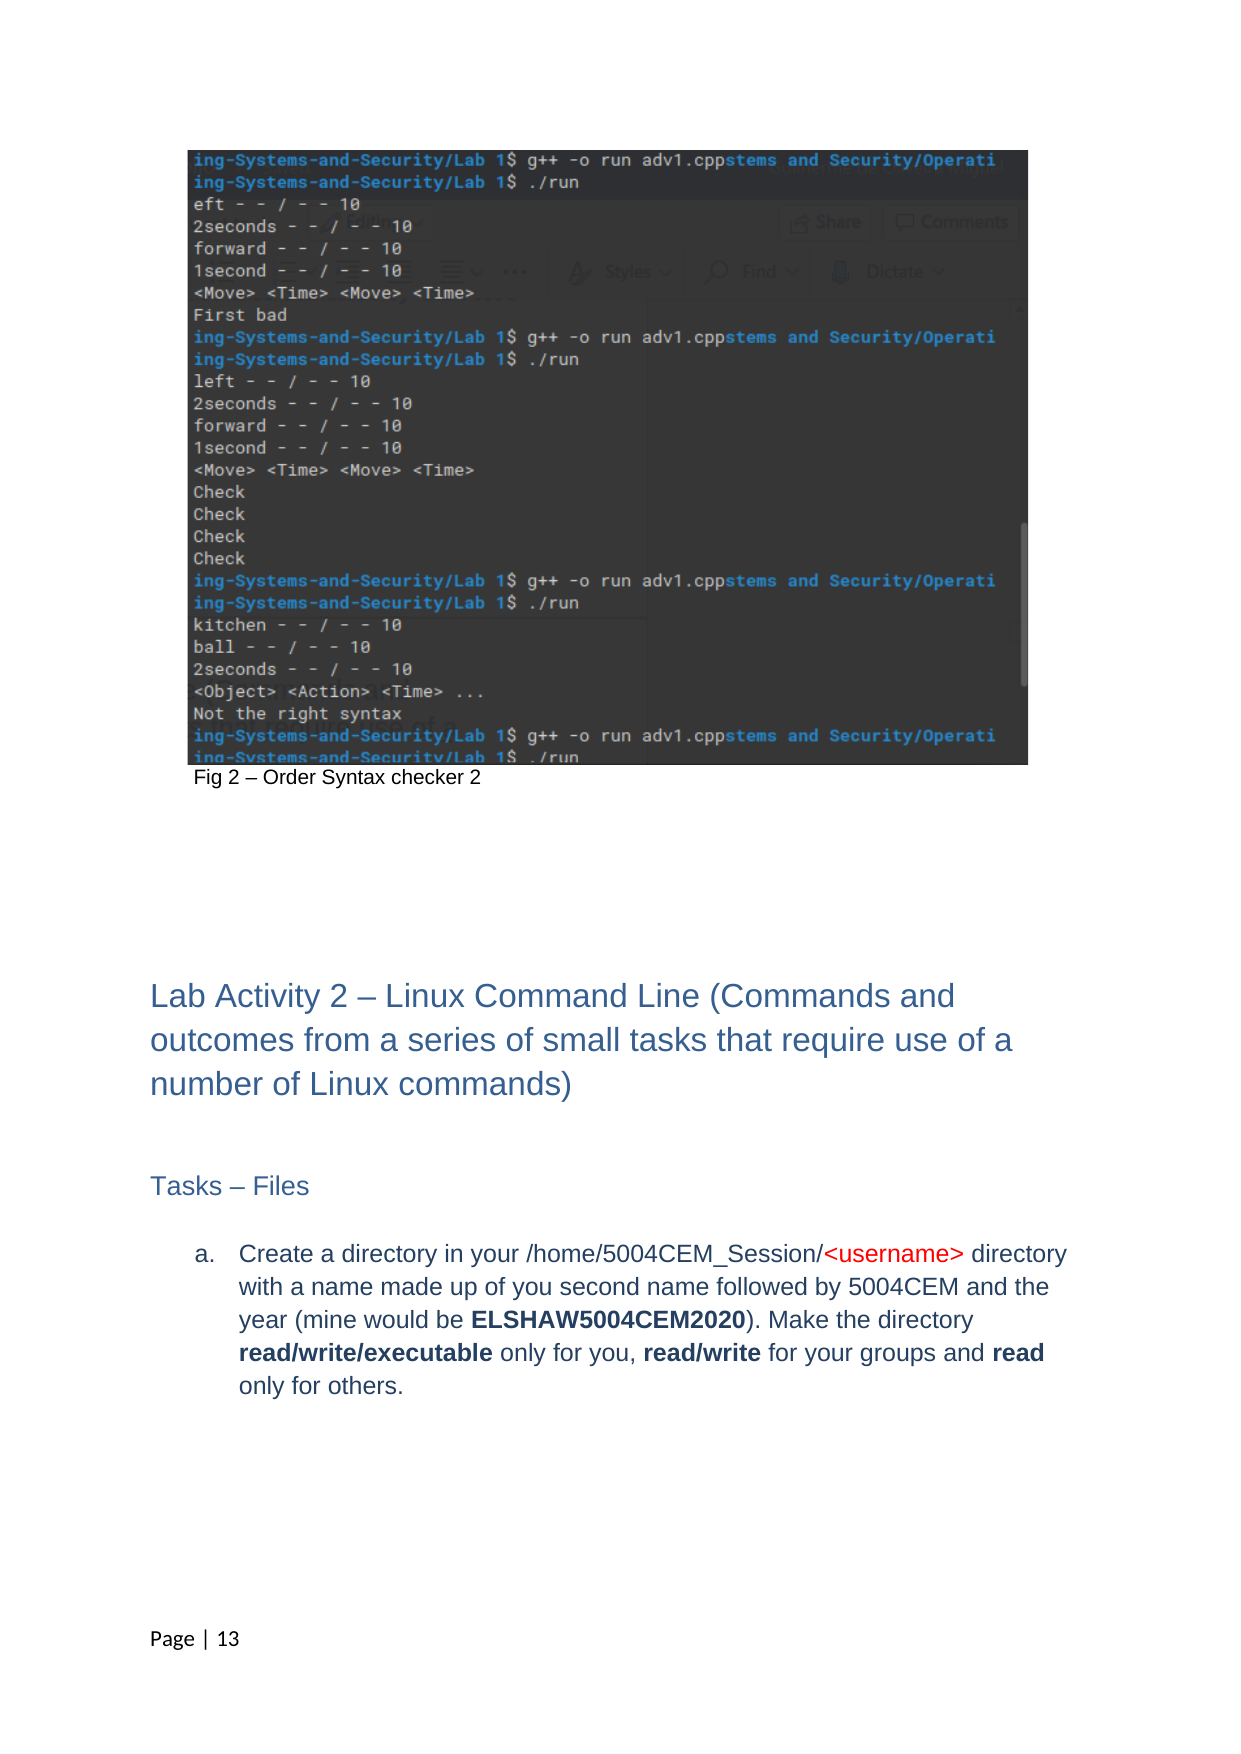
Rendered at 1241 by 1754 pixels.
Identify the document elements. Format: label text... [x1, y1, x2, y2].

subtitle Lab Activity 2 – Linux Command Line (Commands and outcomes from a series of small tasks that require use of a number of Linux commands) [150, 976, 1090, 1102]
subtitle Create a directory in your /home/5004CEM_Session/<username> directory with a name made up of you second name followed by 5004CEM and the year (mine would be ELSHAW5004CEM2020). Make the directory read/write/executable only for you, read/write for your groups and read only for others. [194, 1239, 1090, 1399]
subtitle Tasks – Files [150, 1170, 1090, 1201]
picture [187, 150, 1029, 765]
text Fig 2 – Order Syntax checker 2 [187, 765, 1090, 789]
